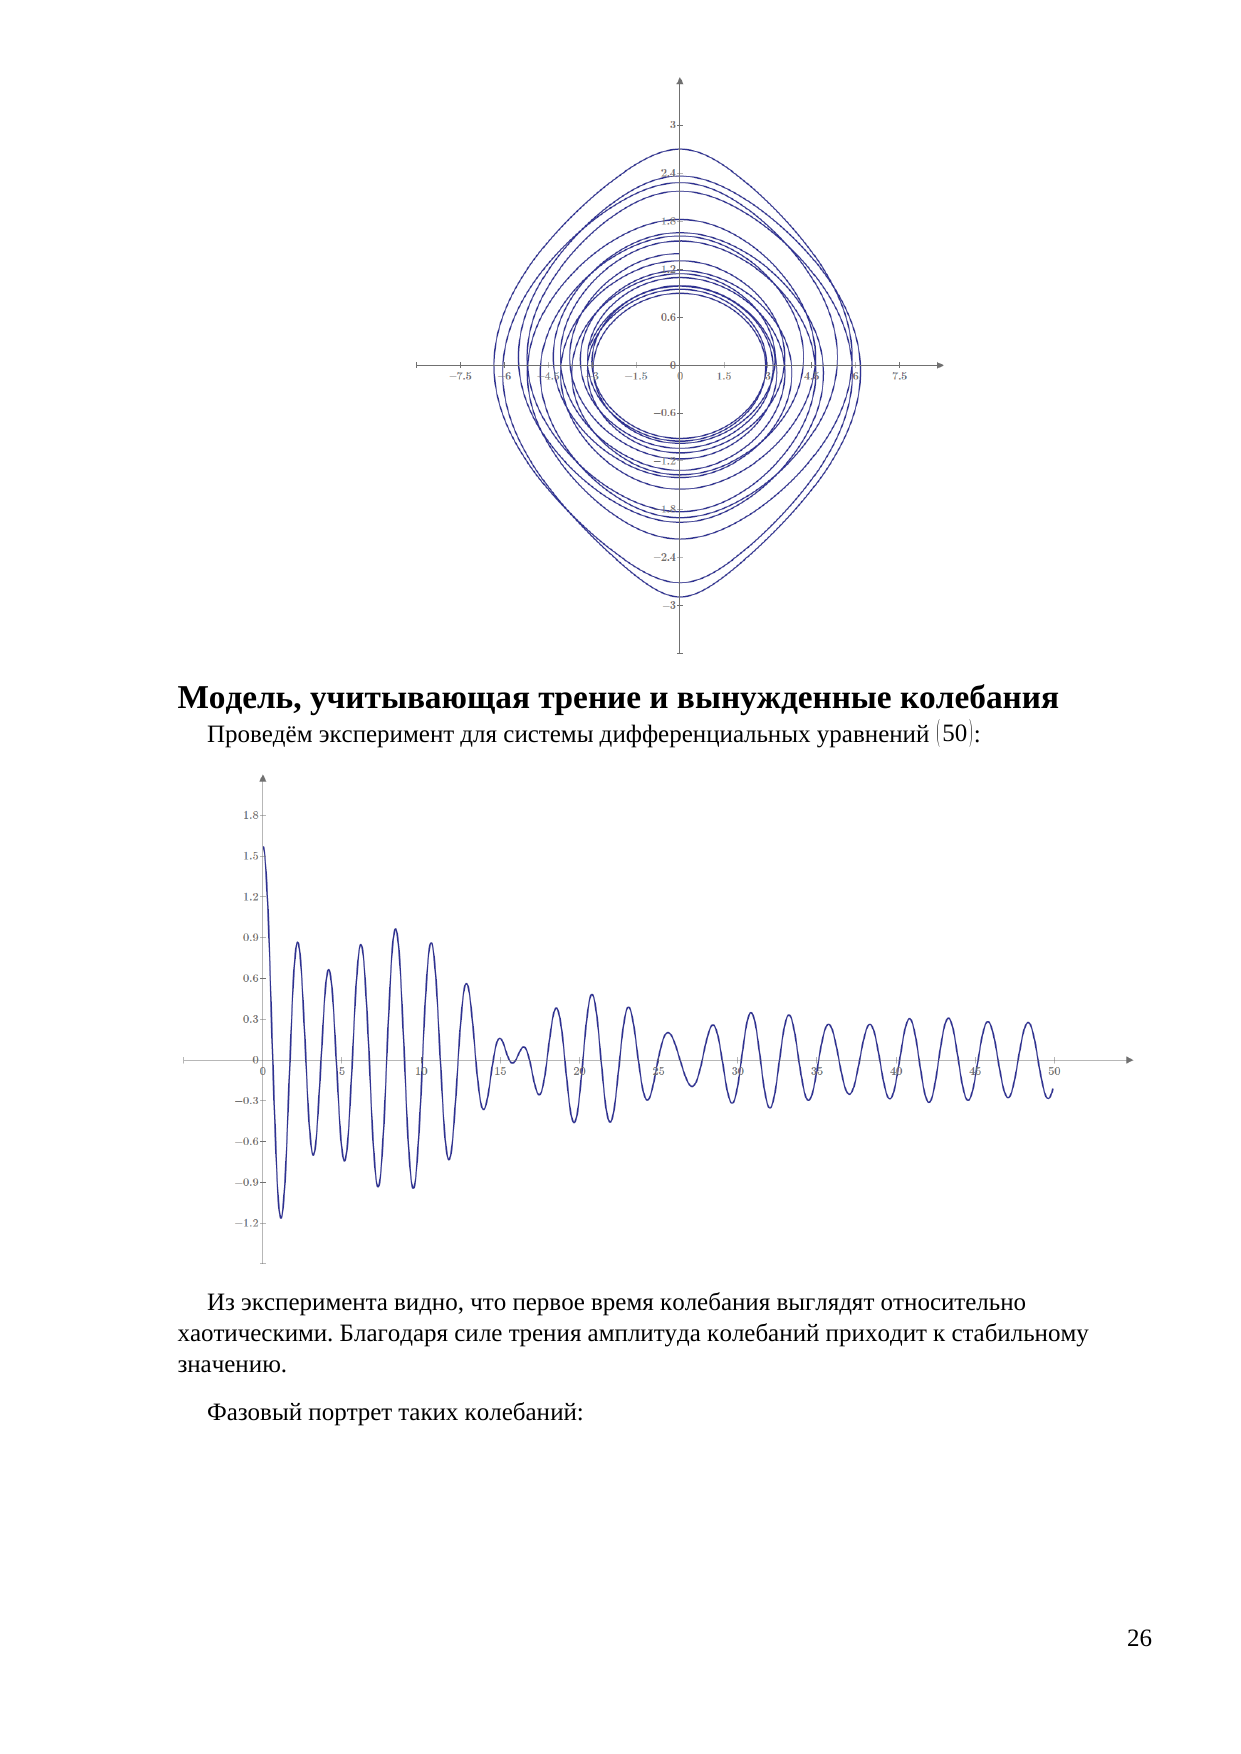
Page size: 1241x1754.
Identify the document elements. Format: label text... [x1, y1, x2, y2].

text Фазовый портрет таких колебаний: [177, 1397, 1152, 1426]
subtitle Модель, учитывающая трение и вынужденные колебания [177, 677, 1152, 715]
text Из эксперимента видно, что первое время колебания выглядят относительно хаотическими. Благодаря силе трения амплитуда колебаний приходит к стабильному значению. [177, 1287, 1152, 1378]
text Проведём эксперимент для системы дифференциальных уравнений : [177, 718, 1152, 749]
picture [408, 73, 950, 658]
